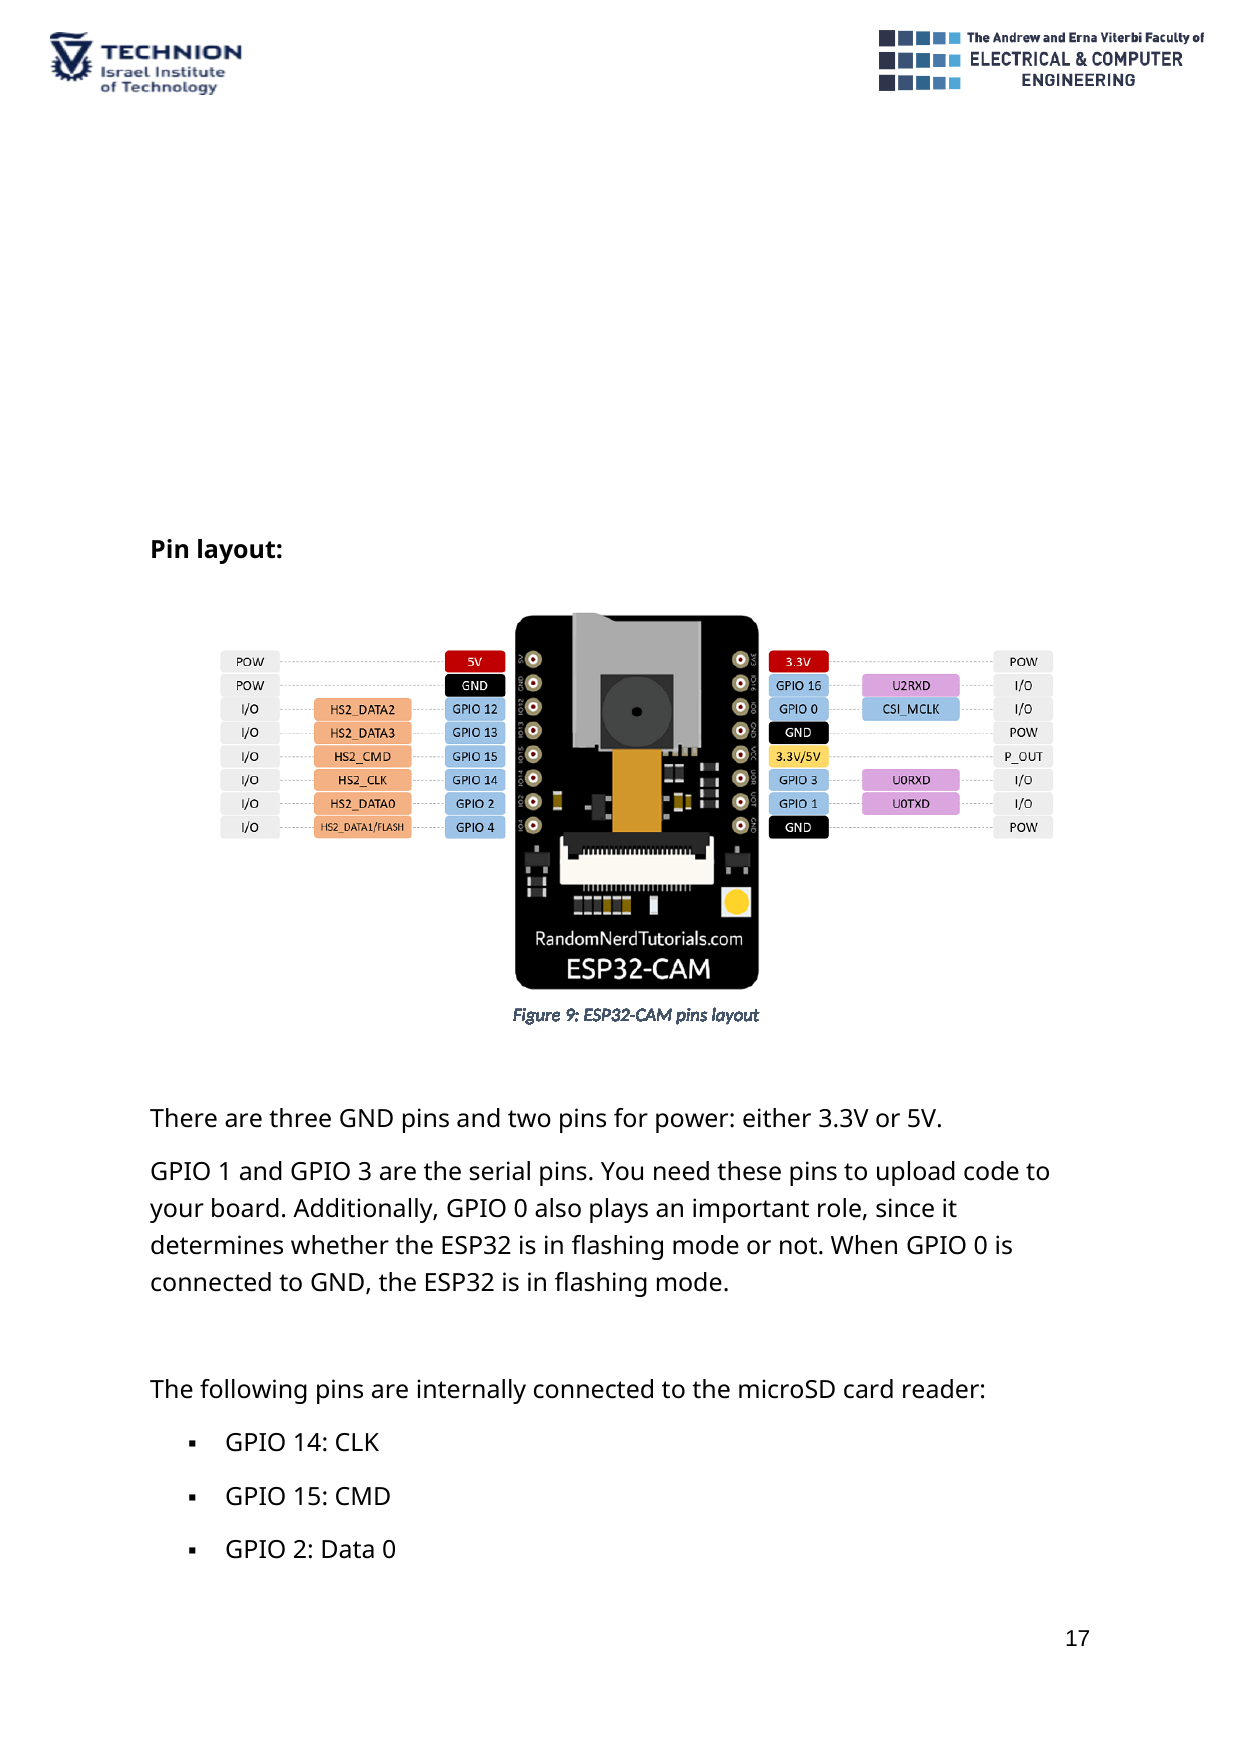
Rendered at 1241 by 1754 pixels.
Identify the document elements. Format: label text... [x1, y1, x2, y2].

list GPIO 15: CMD [187, 1478, 1090, 1512]
list GPIO 14: CLK [187, 1425, 1090, 1459]
text Pin layout: [150, 532, 1090, 566]
picture [217, 610, 1057, 993]
text The following pins are internally connected to the microSD card reader: [150, 1371, 1090, 1405]
picture [27, 13, 268, 113]
text GPIO 1 and GPIO 3 are the serial pins. You need these pins to upload code to your board. Additionally, GPIO 0 also plays an important role, since it determines whether the ESP32 is in flashing mode or not. When GPIO 0 is connected to GND, the ESP32 is in flashing mode. [150, 1154, 1090, 1298]
list GPIO 2: Data 0 [187, 1532, 1090, 1566]
picture [866, 17, 1222, 101]
text There are three GND pins and two pins for power: either 3.3V or 5V. [150, 1101, 1090, 1135]
